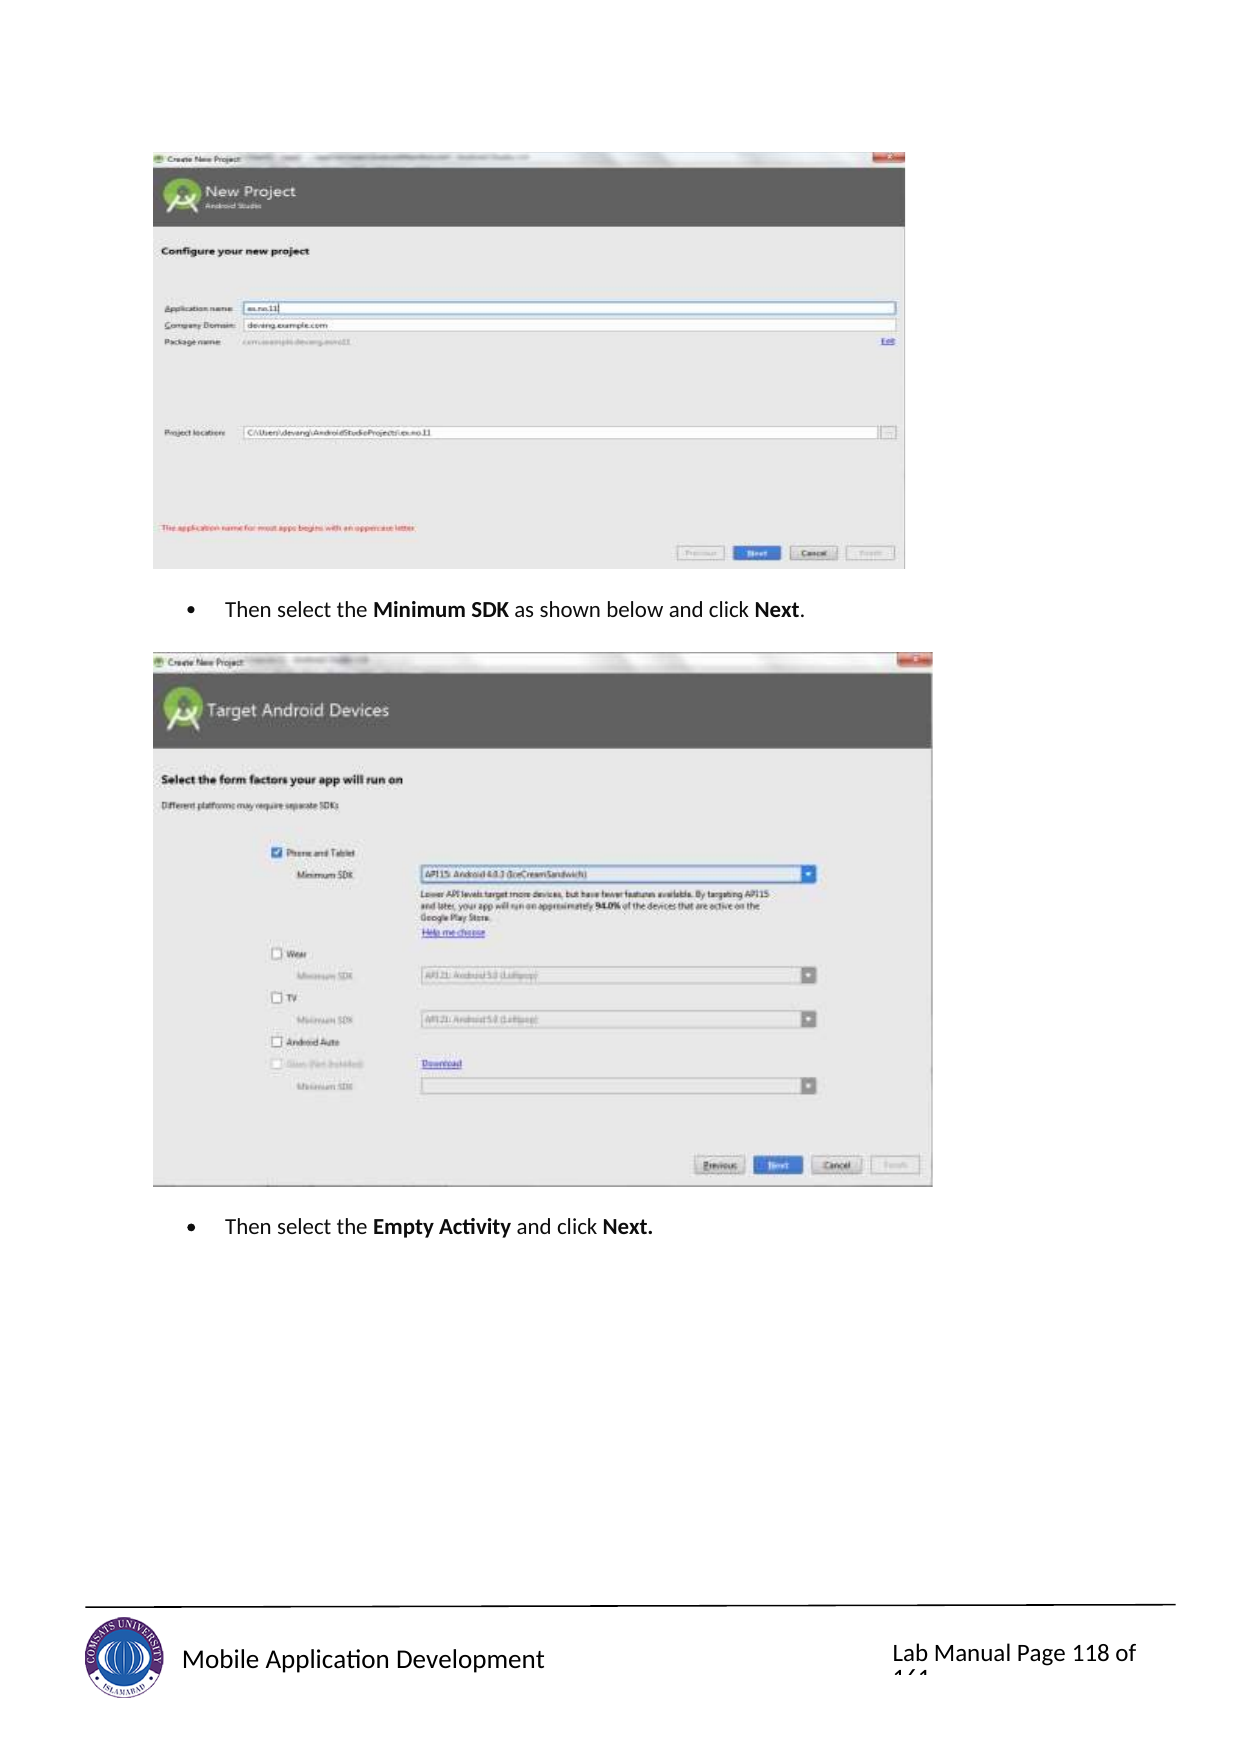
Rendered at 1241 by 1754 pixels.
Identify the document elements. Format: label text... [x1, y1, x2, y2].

picture [153, 152, 906, 569]
list Then select the Empty Activity and click Next. [187, 1212, 1182, 1241]
picture [153, 652, 933, 1187]
picture [85, 1617, 165, 1698]
list Then select the Minimum SDK as shown below and click Next. [187, 595, 1182, 623]
